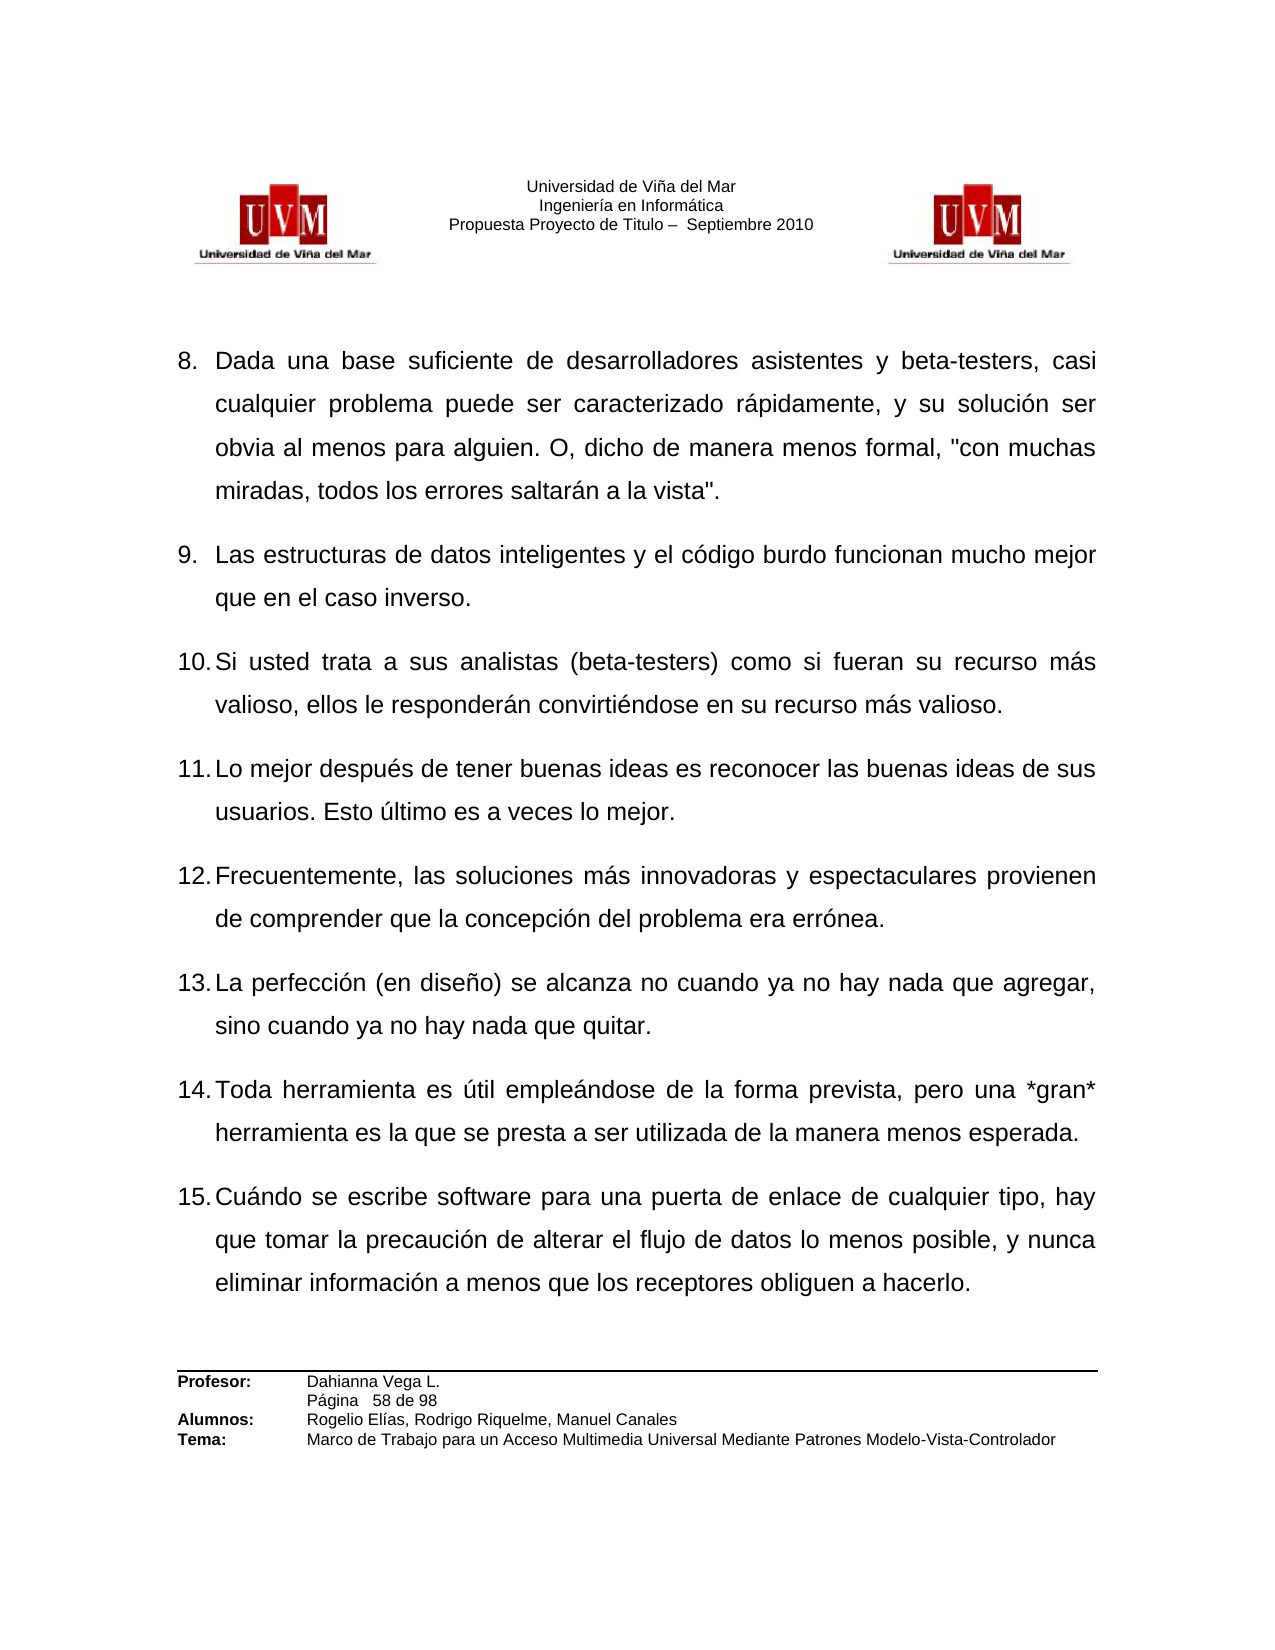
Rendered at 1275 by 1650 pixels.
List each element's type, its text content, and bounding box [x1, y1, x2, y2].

list Si usted trata a sus analistas (beta-testers) como si fueran su recurso más valioso, ellos le responderán convirtiéndose en su recurso más valioso. [177, 647, 1098, 719]
picture [871, 176, 1084, 267]
list La perfección (en diseño) se alcanza no cuando ya no hay nada que agregar, sino cuando ya no hay nada que quitar. [177, 968, 1098, 1040]
picture [177, 176, 390, 267]
list Las estructuras de datos inteligentes y el código burdo funcionan mucho mejor que en el caso inverso. [177, 540, 1098, 612]
list Dada una base suficiente de desarrolladores asistentes y beta-testers, casi cualquier problema puede ser caracterizado rápidamente, y su solución ser obvia al menos para alguien. O, dicho de manera menos formal, "con muchas miradas, todos los errores saltarán a la vista". [177, 346, 1098, 504]
list Lo mejor después de tener buenas ideas es reconocer las buenas ideas de sus usuarios. Esto último es a veces lo mejor. [177, 754, 1098, 826]
list Toda herramienta es útil empleándose de la forma prevista, pero una *gran* herramienta es la que se presta a ser utilizada de la manera menos esperada. [177, 1075, 1098, 1147]
list Frecuentemente, las soluciones más innovadoras y espectaculares provienen de comprender que la concepción del problema era errónea. [177, 861, 1098, 933]
list Cuándo se escribe software para una puerta de enlace de cualquier tipo, hay que tomar la precaución de alterar el flujo de datos lo menos posible, y nunca eliminar información a menos que los receptores obliguen a hacerlo. [177, 1182, 1098, 1297]
